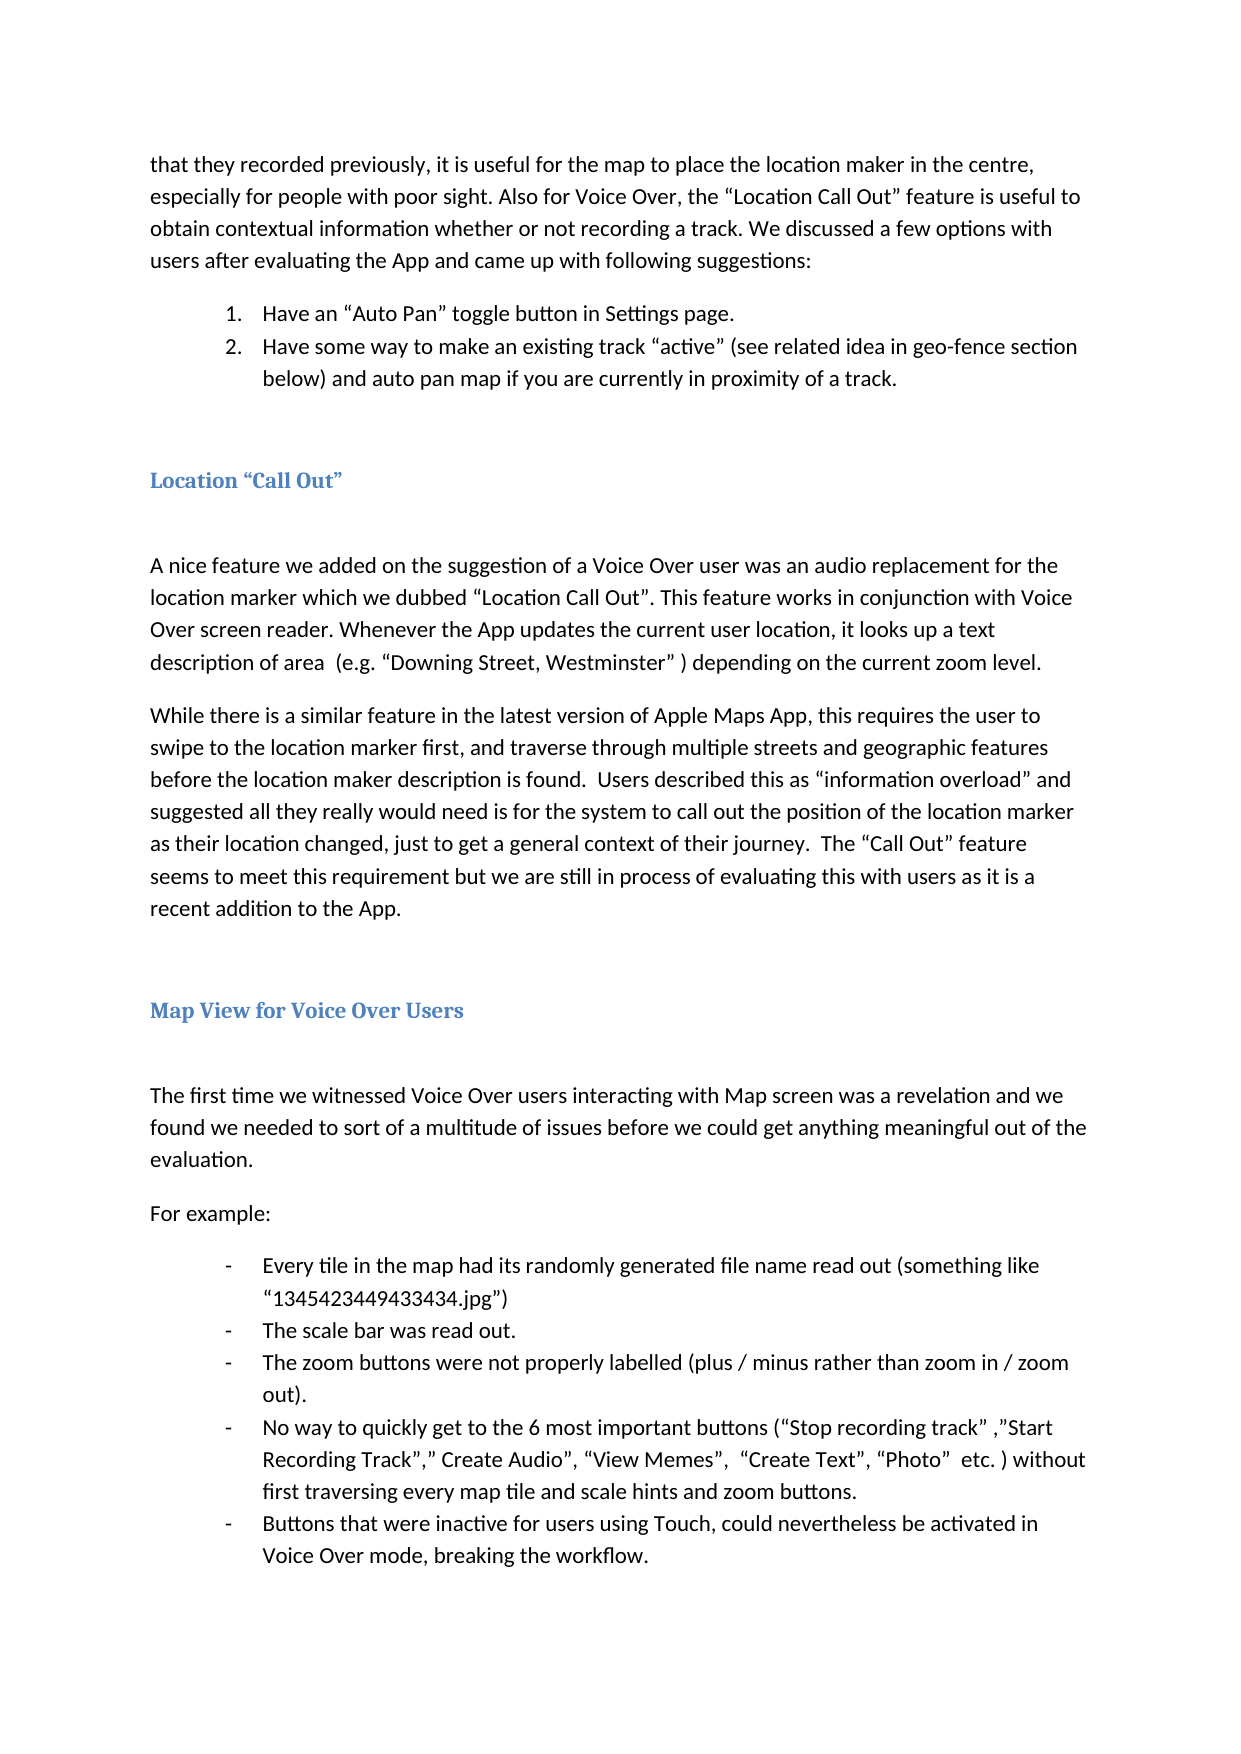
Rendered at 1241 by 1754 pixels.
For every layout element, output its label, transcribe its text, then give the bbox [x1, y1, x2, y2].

text The first time we witnessed Voice Over users interacting with Map screen was a revelation and we found we needed to sort of a multitude of issues before we could get anything meaningful out of the evaluation. [150, 1081, 1090, 1174]
list No way to quickly get to the 6 most important buttons (“Stop recording track” ,”Start Recording Track”,” Create Audio”, “View Memes”, “Create Text”, “Photo” etc. ) without first traversing every map tile and scale hints and zoom buttons. [225, 1413, 1090, 1505]
list The zoom buttons were not properly labelled (plus / minus rather than zoom in / zoom out). [225, 1348, 1090, 1408]
list Have some way to make an existing track “active” (see related idea in geo-fence section below) and auto pan map if you are currently in proximity of a track. [225, 332, 1090, 392]
subtitle Map View for Voice Over Users [150, 998, 1090, 1024]
list The scale bar was read out. [225, 1316, 1090, 1344]
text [150, 150, 1090, 274]
list Have an “Auto Pan” toggle button in Settings page. [225, 299, 1090, 328]
subtitle Location “Call Out” [150, 468, 1090, 494]
text A nice feature we added on the suggestion of a Voice Over user was an audio replacement for the location marker which we dubbed “Location Call Out”. This feature works in conjunction with Voice Over screen reader. Whenever the App updates the current user location, it looks up a text description of area (e.g. “Downing Street, Westminster” ) depending on the current zoom level. [150, 551, 1090, 676]
text For example: [150, 1199, 1090, 1227]
list Every tile in the map had its randomly generated file name read out (something like “1345423449433434.jpg”) [225, 1252, 1090, 1312]
list Buttons that were inactive for users using Touch, could nevertheless be activated in Voice Over mode, breaking the workflow. [225, 1509, 1090, 1569]
text While there is a similar feature in the latest version of Apple Maps App, this requires the user to swipe to the location marker first, and traverse through multiple streets and geographic features before the location maker description is found. Users described this as “information overload” and suggested all they really would need is for the system to call out the position of the location marker as their location changed, just to get a general context of their journey. The “Call Out” feature seems to meet this requirement but we are still in process of evaluating this with users as it is a recent addition to the App. [150, 701, 1090, 922]
